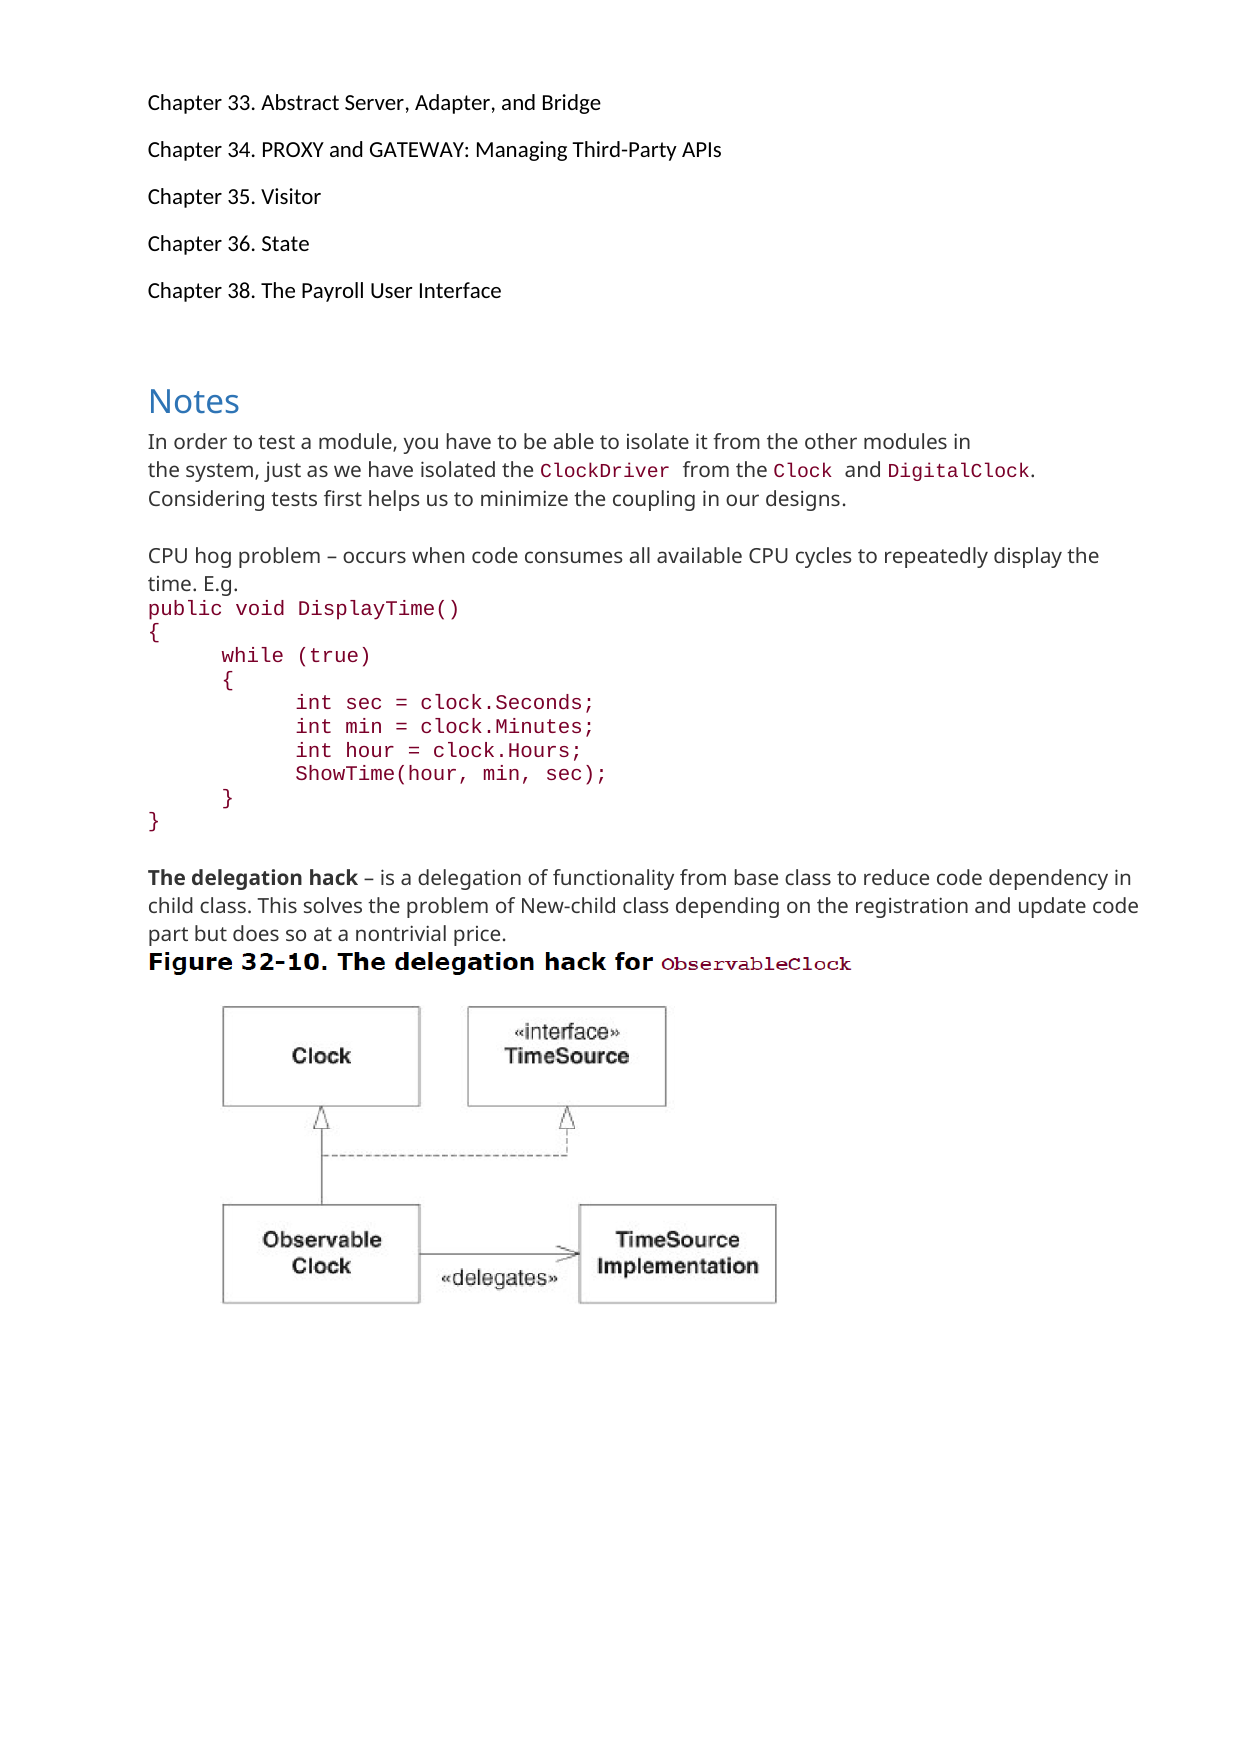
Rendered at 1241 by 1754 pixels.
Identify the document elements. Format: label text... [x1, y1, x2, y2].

text { [148, 621, 1152, 645]
text Chapter 34. PROXY and GATEWAY: Managing Third-Party APIs [148, 135, 1152, 163]
text while (true) [148, 645, 1152, 669]
text } [148, 811, 1152, 834]
subtitle Notes [148, 378, 1152, 423]
text } [148, 787, 1152, 811]
text ShowTime(hour, min, sec); [221, 763, 1152, 787]
text the system, just as we have isolated the ClockDriver from the Clock and DigitalClock. Considering tests first helps us to minimize the coupling in our designs. [148, 456, 1152, 512]
text int sec = clock.Seconds; [221, 692, 1152, 716]
text int min = clock.Minutes; [221, 716, 1152, 739]
text int hour = clock.Hours; [221, 739, 1152, 763]
text { [148, 669, 1152, 692]
text CPU hog problem – occurs when code consumes all available CPU cycles to repeatedly display the time. E.g. [148, 541, 1152, 598]
text Chapter 38. The Payroll User Interface [148, 276, 1152, 304]
picture [147, 947, 853, 1310]
text Chapter 33. Abstract Server, Adapter, and Bridge [148, 88, 1152, 117]
text Chapter 35. Visitor [148, 182, 1152, 210]
text In order to test a module, you have to be able to isolate it from the other modules in [148, 427, 1152, 456]
text public void DisplayTime() [148, 598, 1152, 621]
text The delegation hack – is a delegation of functionality from base class to reduce code dependency in child class. This solves the problem of New-child class depending on the registration and update code part but does so at a nontrivial price. [148, 863, 1152, 948]
text Chapter 36. State [148, 229, 1152, 257]
